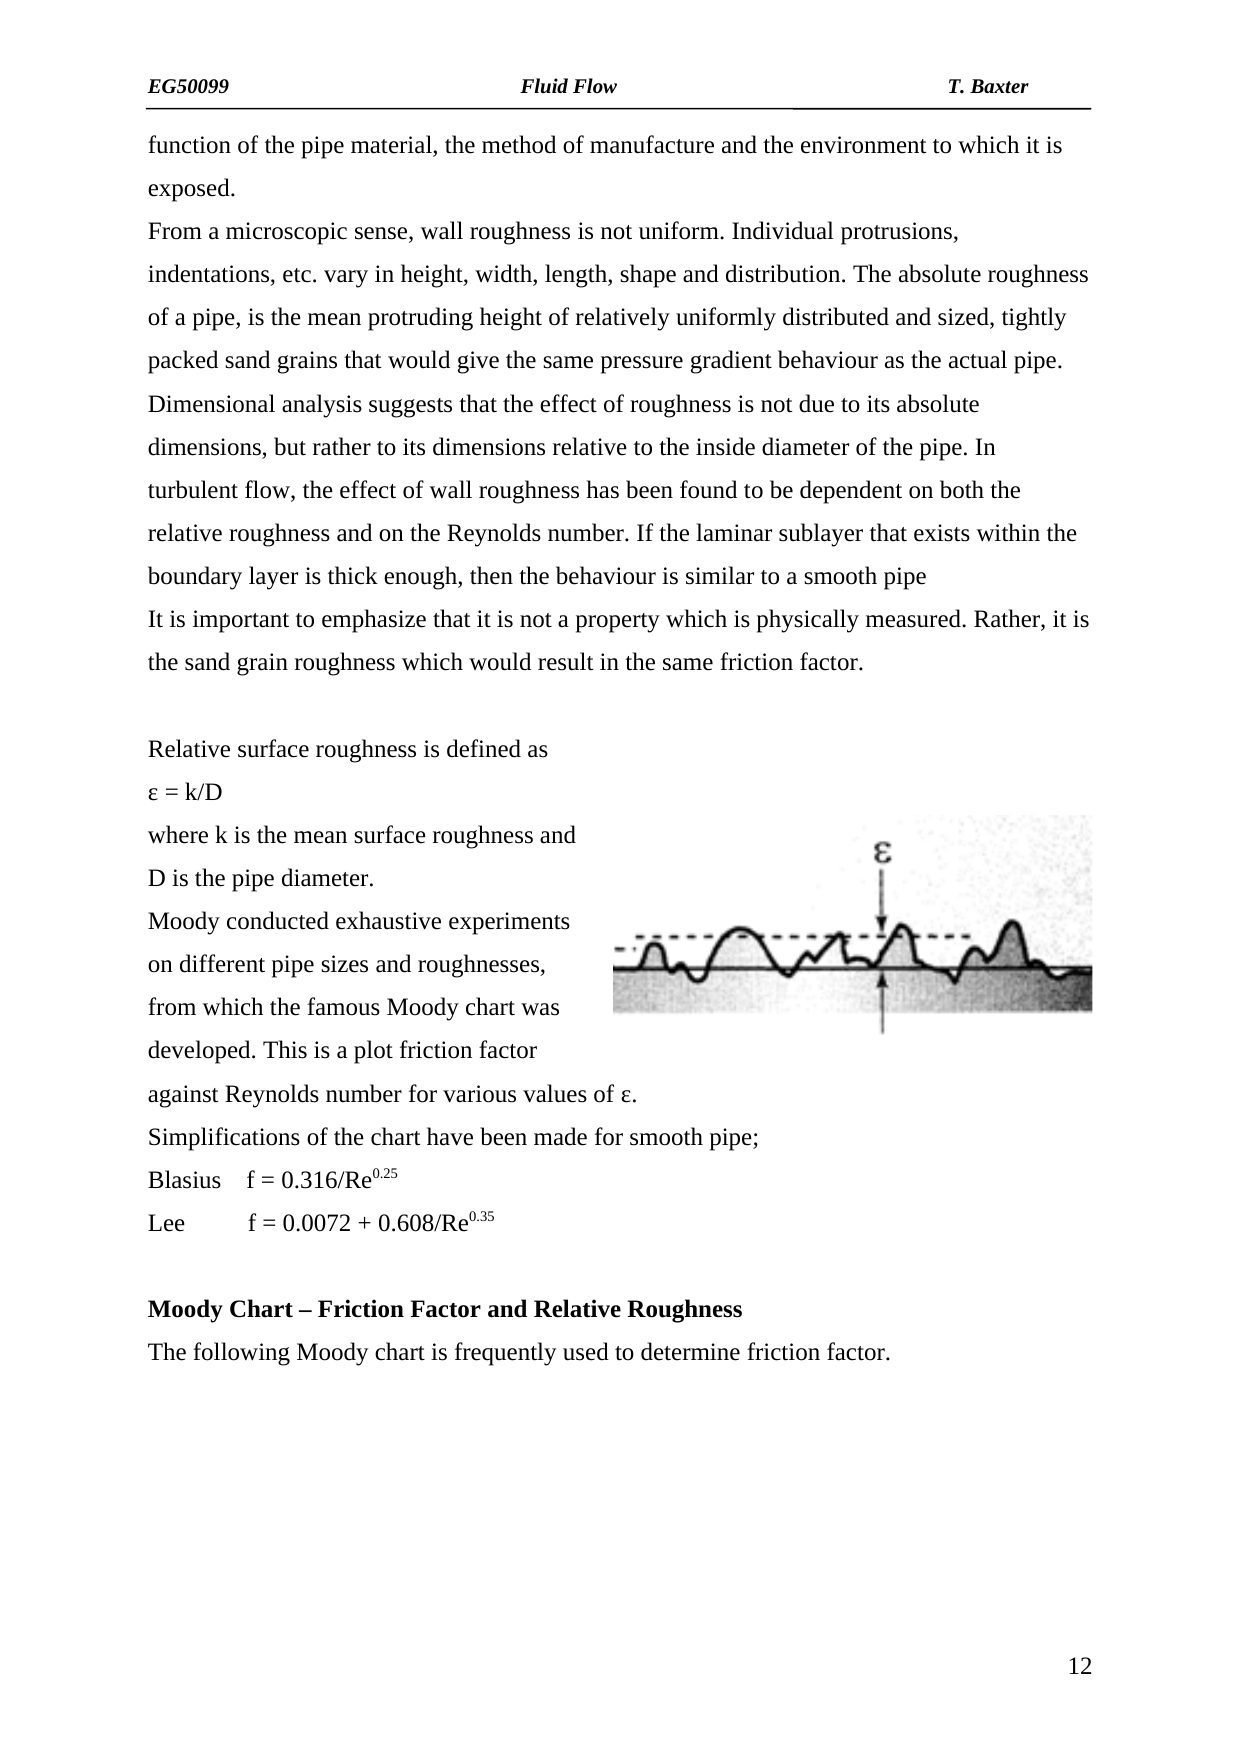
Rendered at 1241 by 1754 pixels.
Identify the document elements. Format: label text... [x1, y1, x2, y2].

text It is important to emphasize that it is not a property which is physically measured. Rather, it is the sand grain roughness which would result in the same friction factor. [148, 604, 1092, 676]
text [148, 130, 1092, 202]
text From a microscopic sense, wall roughness is not uniform. Individual protrusions, indentations, etc. vary in height, width, length, shape and distribution. The absolute roughness of a pipe, is the mean protruding height of relatively uniformly distributed and sized, tightly packed sand grains that would give the same pressure gradient behaviour as the actual pipe. [148, 216, 1092, 374]
text Lee f = 0.0072 + 0.608/Re0.35 [148, 1208, 1092, 1237]
text Moody conducted exhaustive experiments on different pipe sizes and roughnesses, from which the famous Moody chart was developed. This is a plot friction factor against Reynolds number for various values of ε. [148, 906, 1092, 1107]
text Simplifications of the chart have been made for smooth pipe; [148, 1122, 1092, 1151]
text where k is the mean surface roughness and D is the pipe diameter. [148, 820, 613, 892]
text Moody Chart – Friction Factor and Relative Roughness [148, 1294, 1092, 1323]
text ε = k/D [148, 777, 1092, 806]
text Dimensional analysis suggests that the effect of roughness is not due to its absolute dimensions, but rather to its dimensions relative to the inside diameter of the pipe. In turbulent flow, the effect of wall roughness has been found to be dependent on both the relative roughness and on the Reynolds number. If the laminar sublayer that exists within the boundary layer is thick enough, then the behaviour is similar to a smooth pipe [148, 389, 1092, 590]
text Relative surface roughness is defined as [148, 734, 1092, 762]
picture [613, 815, 1093, 1042]
text The following Moody chart is frequently used to determine friction factor. [148, 1337, 1092, 1366]
text Blasius f = 0.316/Re0.25 [148, 1165, 1092, 1194]
